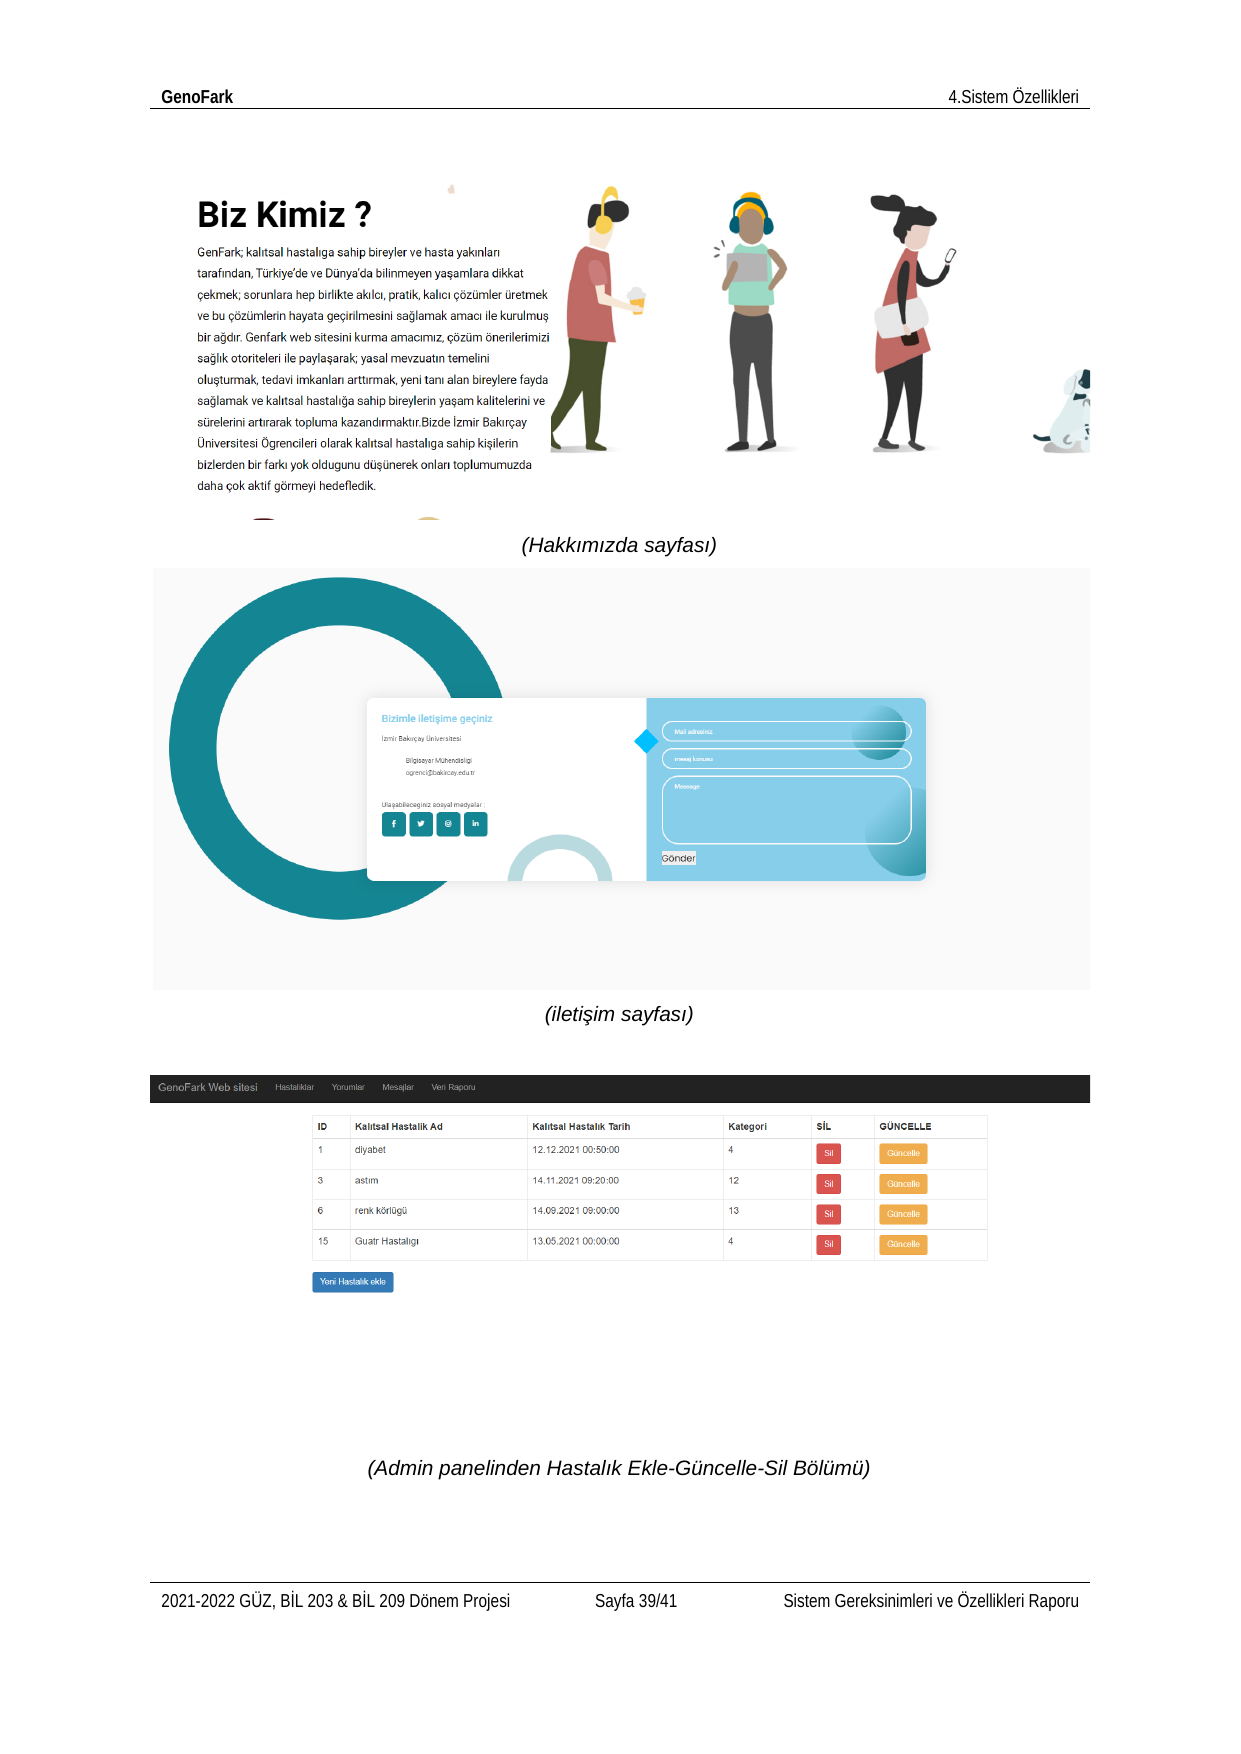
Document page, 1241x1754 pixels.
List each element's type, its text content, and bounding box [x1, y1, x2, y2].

text (iletişim sayfası) [150, 1002, 1090, 1026]
picture [150, 568, 1091, 990]
text (Admin panelinden Hastalık Ekle-Güncelle-Sil Bölümü) [150, 1456, 1090, 1480]
text (Hakkımızda sayfası) [150, 532, 1090, 556]
picture [150, 1075, 1091, 1371]
picture [150, 150, 1091, 520]
